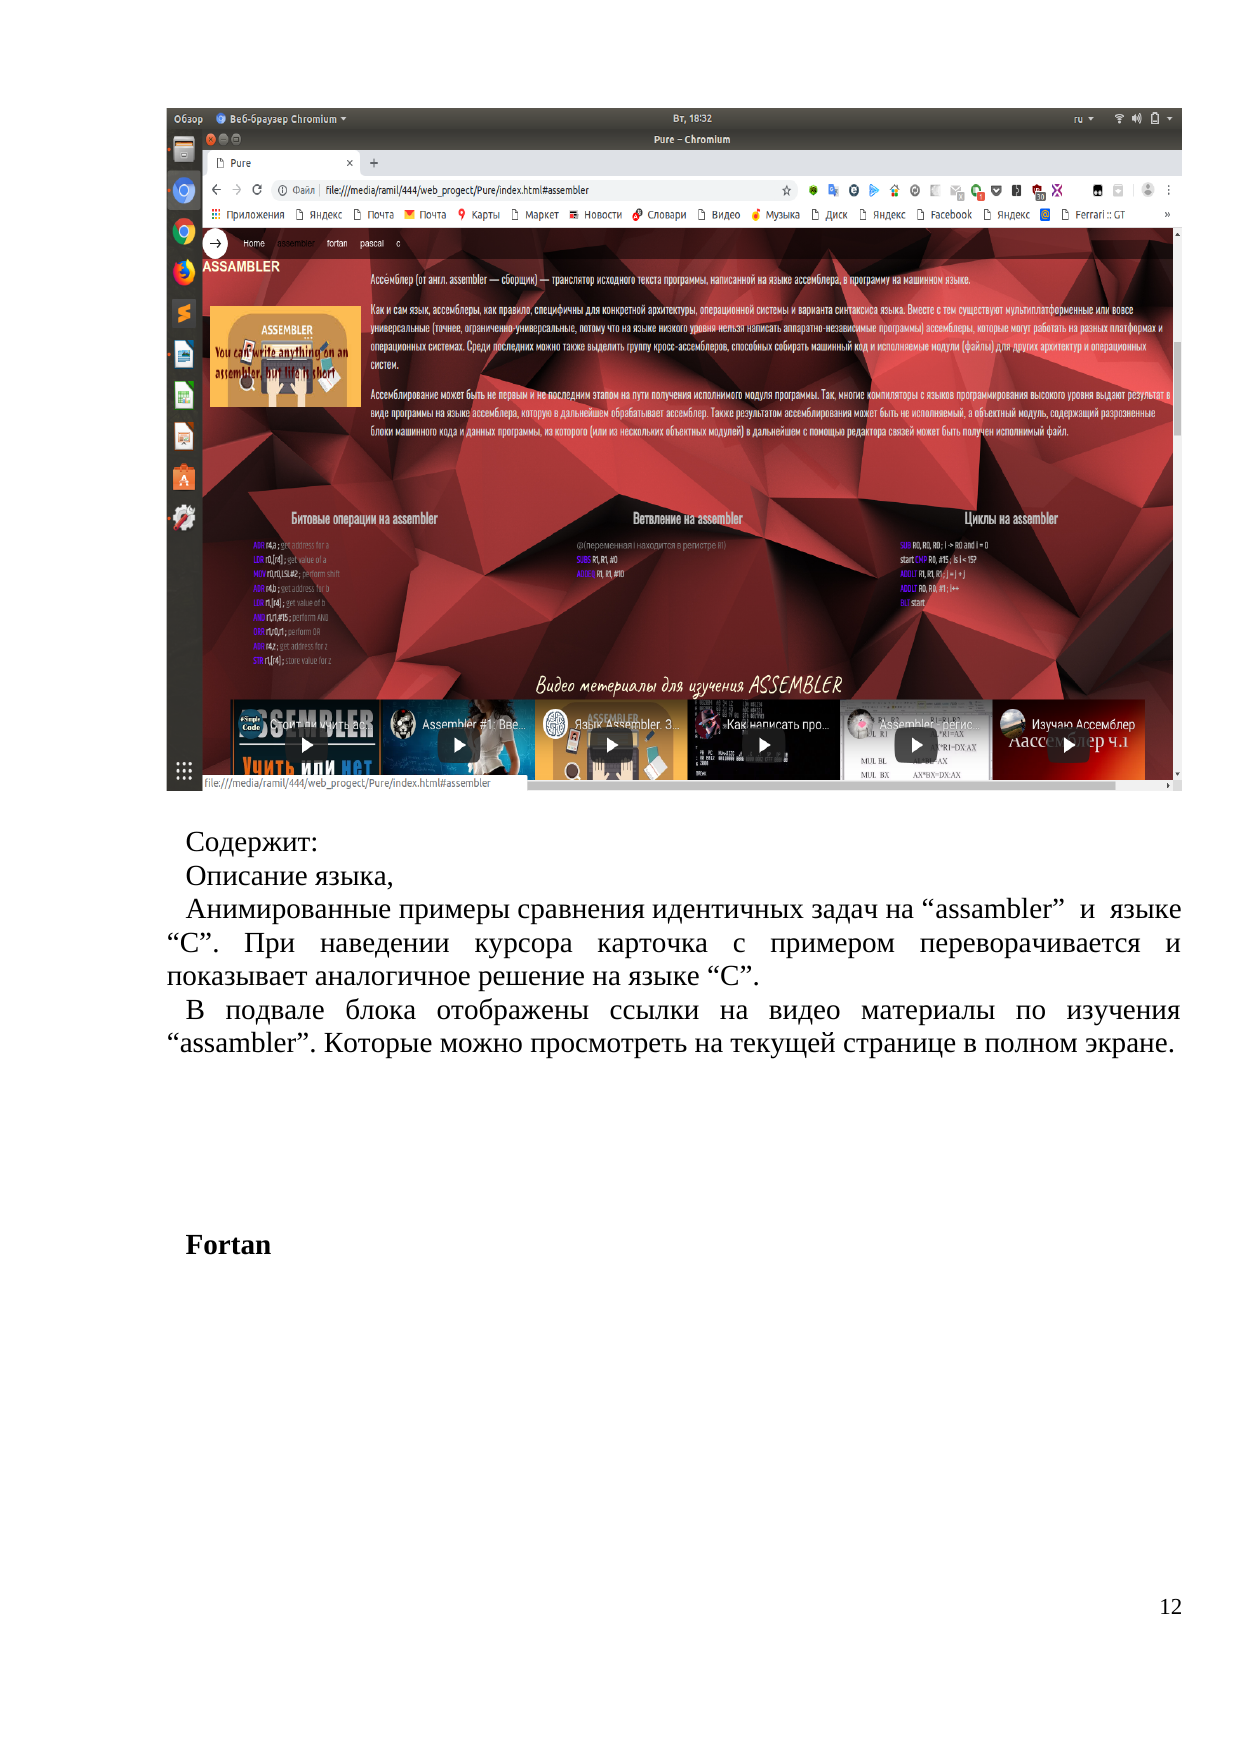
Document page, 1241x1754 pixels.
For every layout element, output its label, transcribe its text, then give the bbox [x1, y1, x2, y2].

text Содержит: [167, 824, 1182, 858]
text Описание языка, [167, 858, 1182, 891]
text В подвале блока отображены ссылки на видео материалы по изучения “assambler”. Которые можно просмотреть на текущей странице в полном экране. [167, 992, 1182, 1059]
text Fortan [167, 1227, 1182, 1260]
text Анимированные примеры сравнения идентичных задач на “assambler” и языке “С”. При наведении курсора карточка с примером переворачивается и показывает аналогичное решение на языке “С”. [167, 891, 1182, 992]
picture [166, 108, 1182, 791]
